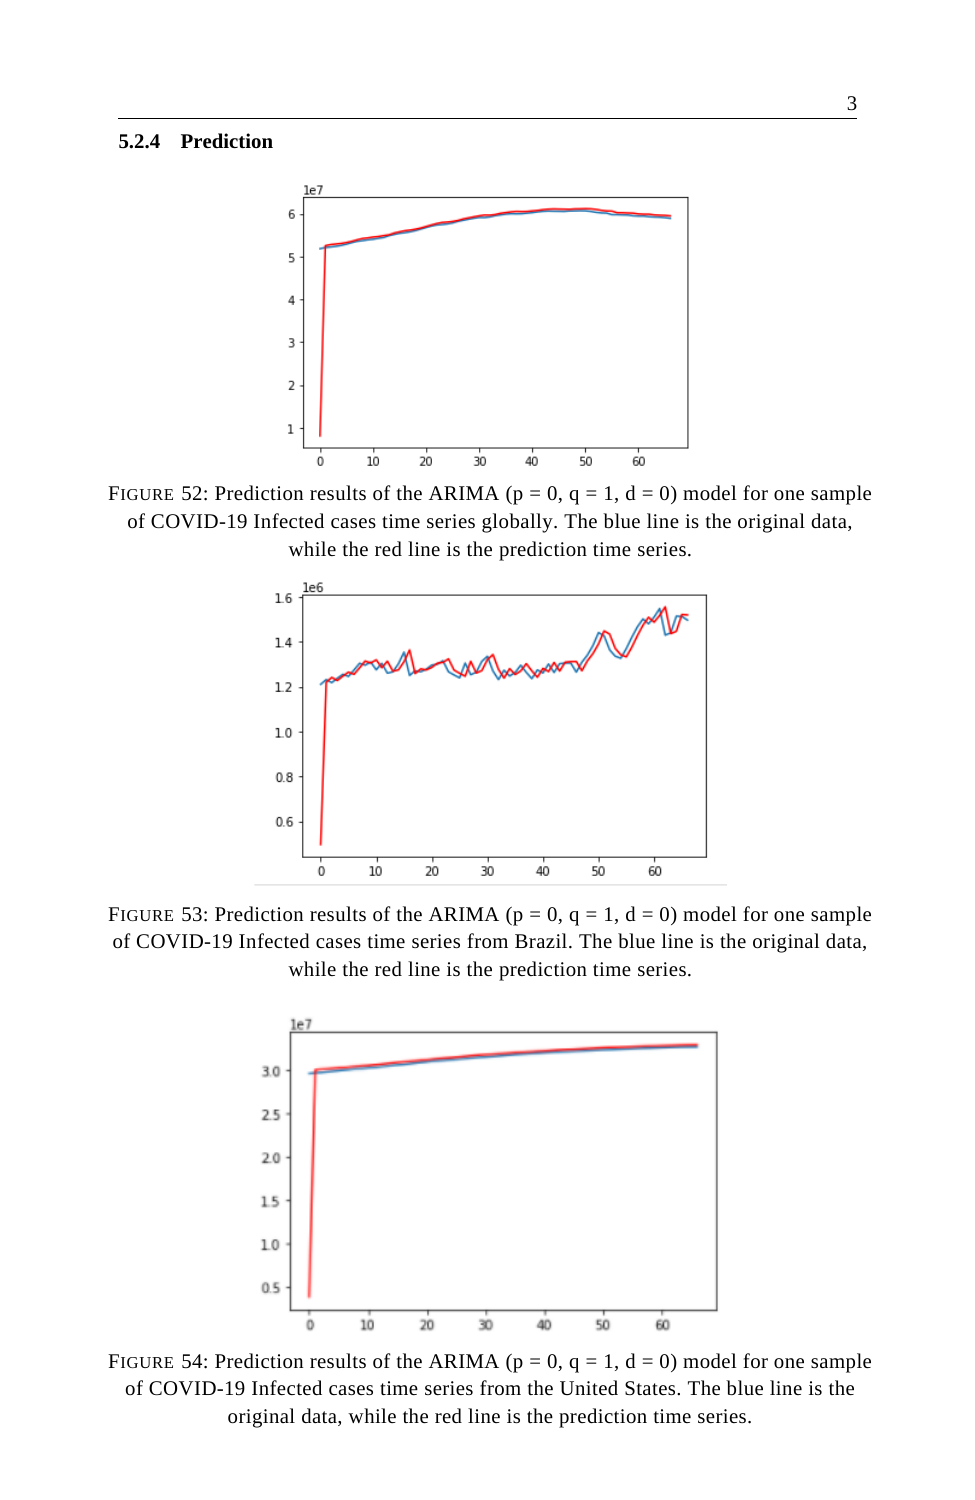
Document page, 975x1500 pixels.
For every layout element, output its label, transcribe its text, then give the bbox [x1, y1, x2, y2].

text FIGURE 54: Prediction results of the ARIMA (p = 0, q = 1, d = 0) model for one sample of COVID-19 Infected cases time series from the United States. The blue line is the original data, while the red line is the prediction time series. [106, 1348, 875, 1428]
text FIGURE 52: Prediction results of the ARIMA (p = 0, q = 1, d = 0) model for one sample of COVID-19 Infected cases time series globally. The blue line is the original data, while the red line is the prediction time series. [106, 481, 875, 561]
text FIGURE 53: Prediction results of the ARIMA (p = 0, q = 1, d = 0) model for one sample of COVID-19 Infected cases time series from Brazil. The blue line is the original data, while the red line is the prediction time series. [106, 901, 875, 981]
picture [254, 576, 727, 886]
picture [241, 1009, 741, 1345]
picture [272, 175, 714, 482]
subtitle Prediction [118, 129, 869, 153]
